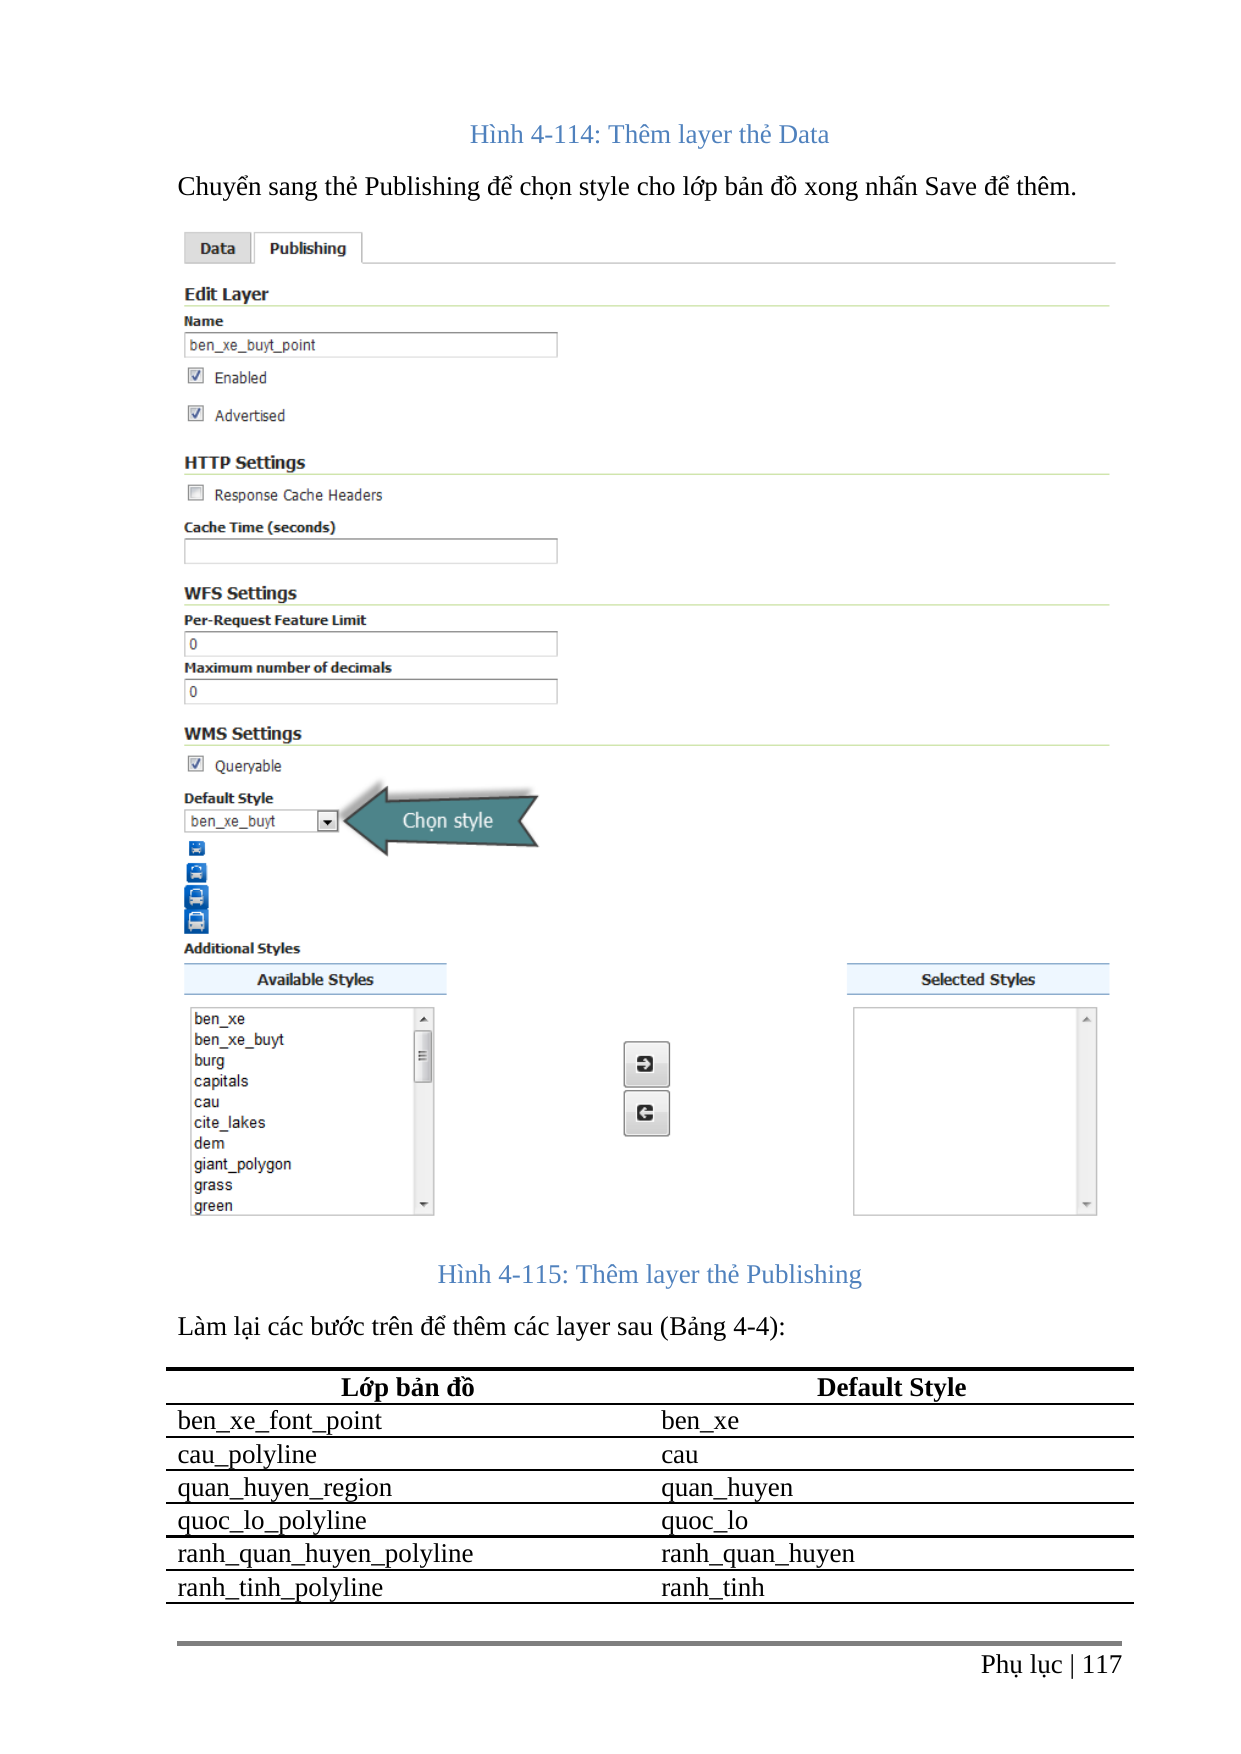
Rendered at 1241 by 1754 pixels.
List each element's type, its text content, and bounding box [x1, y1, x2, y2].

table_cell ben_xe_font_point [166, 1405, 650, 1436]
table_header Default Style [650, 1371, 1133, 1402]
table_header Lớp bản đồ [166, 1371, 650, 1402]
table_cell ranh_tinh_polyline [166, 1571, 650, 1602]
text Chuyển sang thẻ Publishing để chọn style cho lớp bản đồ xong nhấn Save để thêm. [177, 170, 1122, 201]
picture [177, 226, 1123, 1233]
table_cell quoc_lo [650, 1504, 1133, 1535]
table_cell cau_polyline [166, 1438, 650, 1469]
table_cell ranh_quan_huyen [650, 1538, 1133, 1568]
table_cell quan_huyen_region [166, 1471, 650, 1502]
table_cell ranh_tinh [650, 1571, 1133, 1602]
table_cell cau [650, 1438, 1133, 1469]
table_cell ben_xe [650, 1405, 1133, 1436]
table_cell ranh_quan_huyen_polyline [166, 1538, 650, 1568]
table_cell quan_huyen [650, 1471, 1133, 1502]
table_cell quoc_lo_polyline [166, 1504, 650, 1535]
